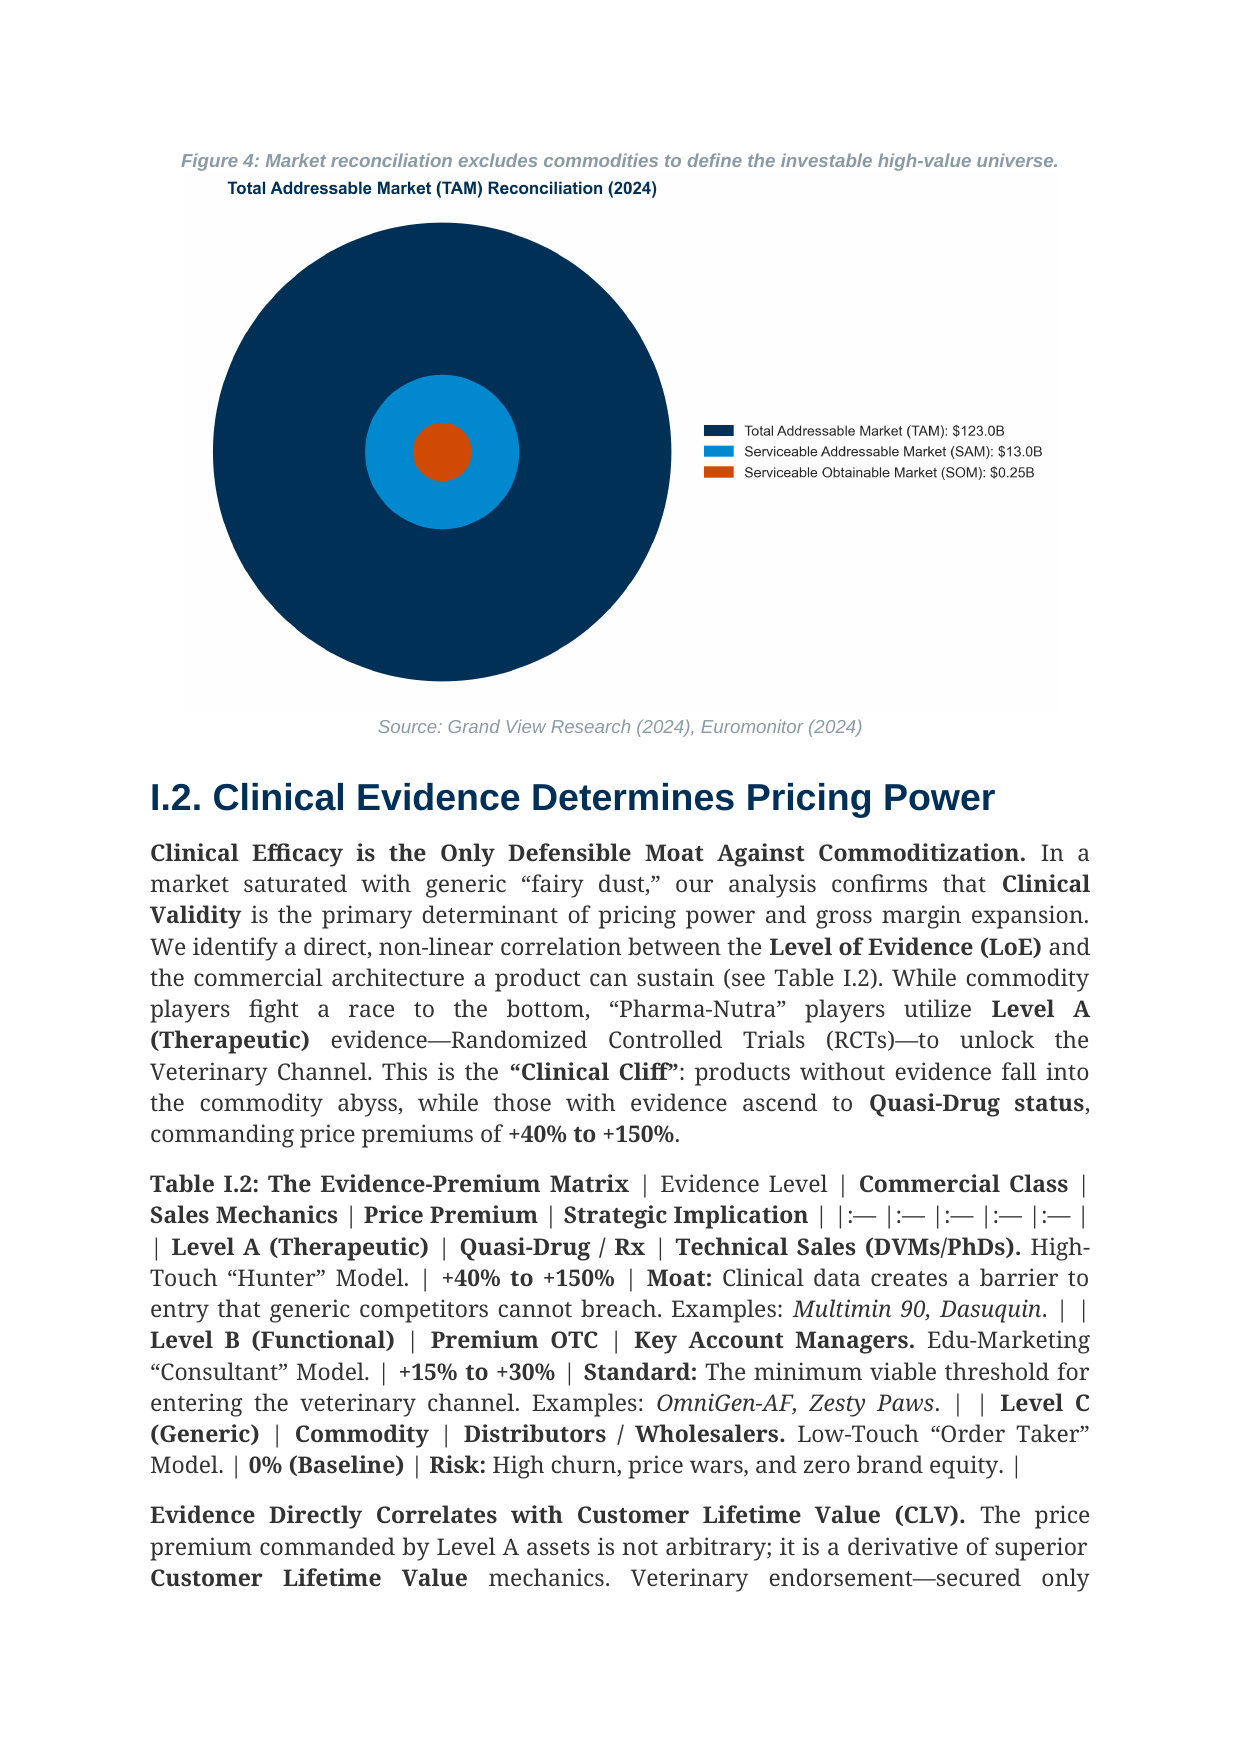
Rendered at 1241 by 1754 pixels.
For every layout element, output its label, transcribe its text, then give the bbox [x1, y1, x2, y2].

text Clinical Efficacy is the Only Defensible Moat Against Commoditization. In a market saturated with generic “fairy dust,” our analysis confirms that Clinical Validity is the primary determinant of pricing power and gross margin expansion. We identify a direct, non-linear correlation between the Level of Evidence (LoE) and the commercial architecture a product can sustain (see Table I.2). While commodity players fight a race to the bottom, “Pharma-Nutra” players utilize Level A (Therapeutic) evidence—Randomized Controlled Trials (RCTs)—to unlock the Veterinary Channel. This is the “Clinical Cliff”: products without evidence fall into the commodity abyss, while those with evidence ascend to Quasi-Drug status, commanding price premiums of +40% to +150%. [150, 837, 1090, 1149]
subtitle I.2. Clinical Evidence Determines Pricing Power [150, 775, 1090, 818]
text Table I.2: The Evidence-Premium Matrix | Evidence Level | Commercial Class | Sales Mechanics | Price Premium | Strategic Implication | |:— |:— |:— |:— |:— | | Level A (Therapeutic) | Quasi-Drug / Rx | Technical Sales (DVMs/PhDs). High-Touch “Hunter” Model. | +40% to +150% | Moat: Clinical data creates a barrier to entry that generic competitors cannot breach. Examples: Multimin 90, Dasuquin. | | Level B (Functional) | Premium OTC | Key Account Managers. Edu-Marketing “Consultant” Model. | +15% to +30% | Standard: The minimum viable threshold for entering the veterinary channel. Examples: OmniGen-AF, Zesty Paws. | | Level C (Generic) | Commodity | Distributors / Wholesalers. Low-Touch “Order Taker” Model. | 0% (Baseline) | Risk: High churn, price wars, and zero brand equity. | [150, 1168, 1090, 1480]
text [150, 1499, 1090, 1593]
picture [182, 171, 1058, 712]
